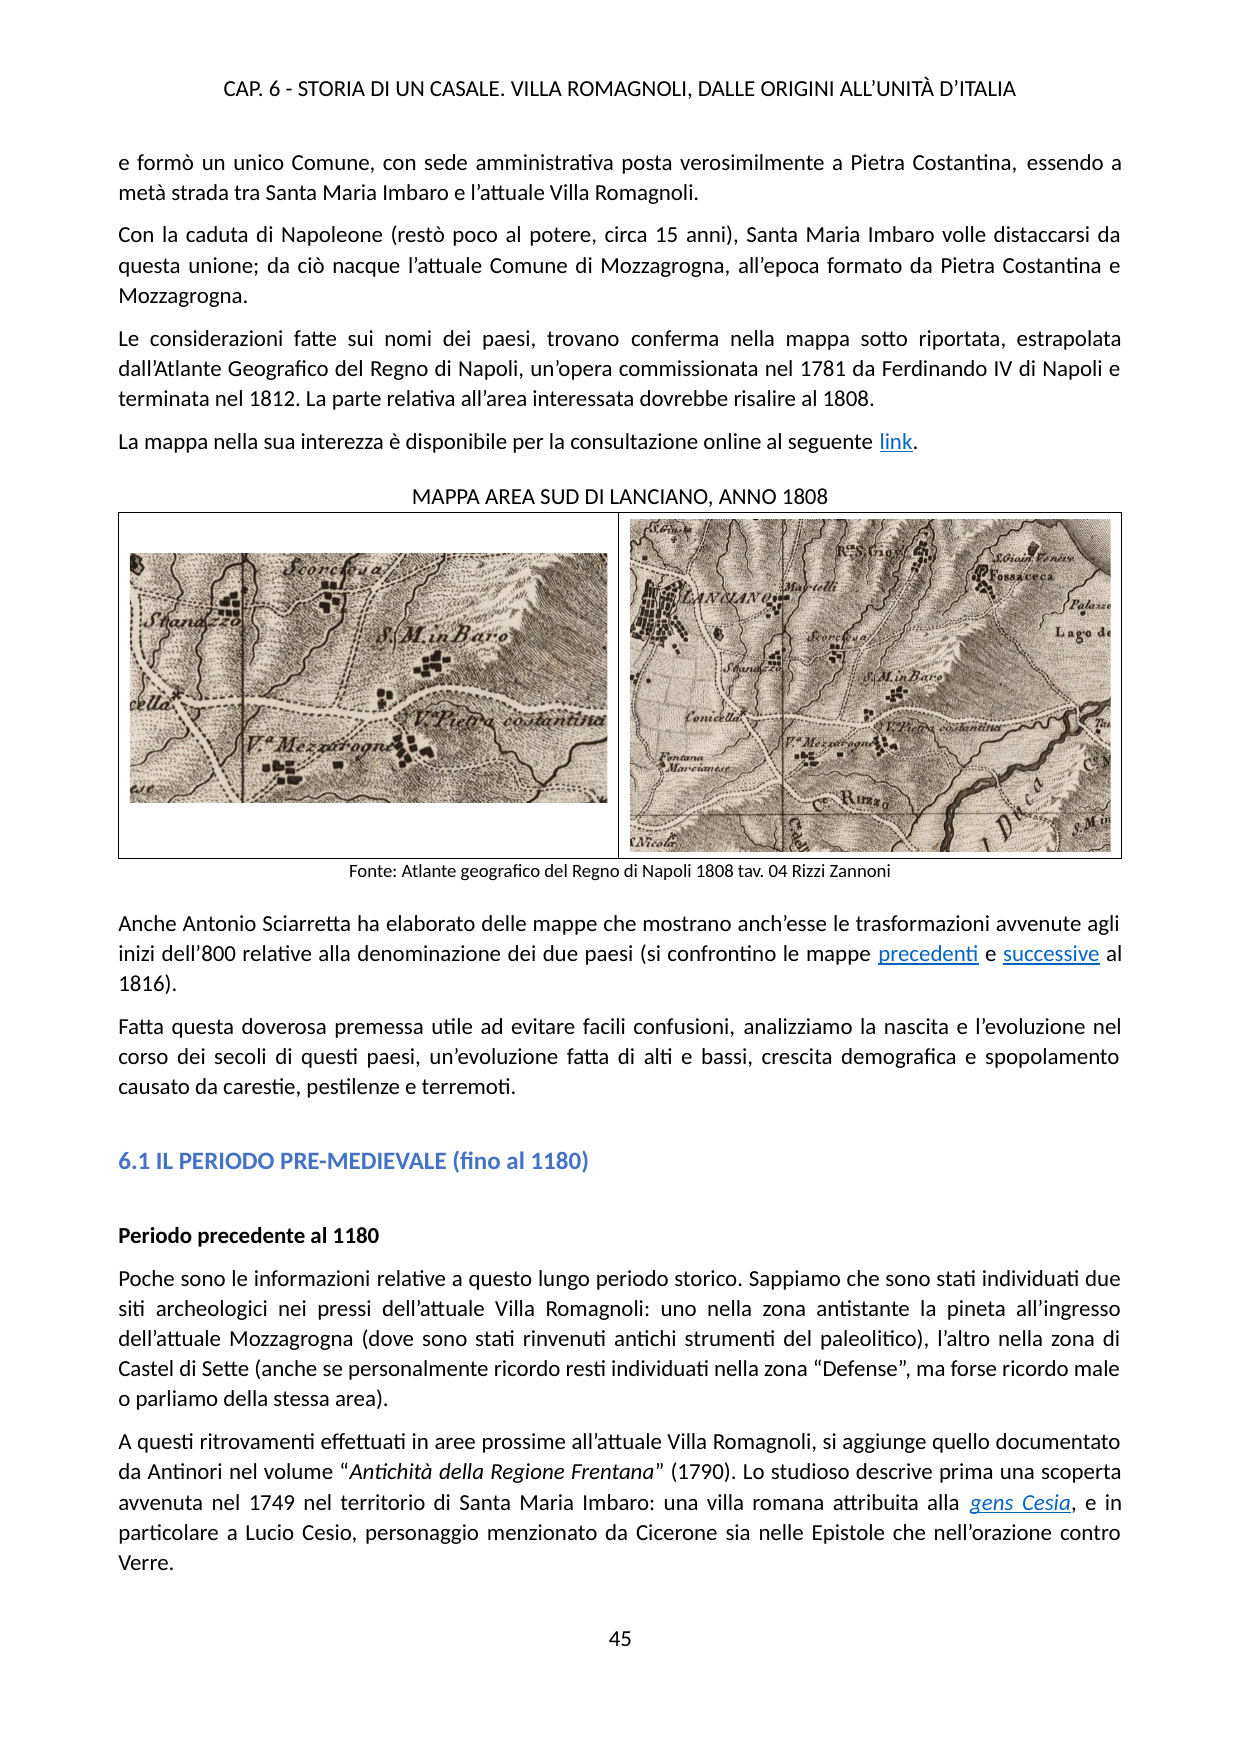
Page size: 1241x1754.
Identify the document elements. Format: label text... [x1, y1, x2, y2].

table_header [619, 513, 1121, 858]
text Periodo precedente al 1180 [118, 1221, 1122, 1249]
subtitle 6.1 IL PERIODO PRE-MEDIEVALE (fino al 1180) [118, 1145, 1122, 1176]
text A questi ritrovamenti effettuati in aree prossime all’attuale Villa Romagnoli, si aggiunge quello documentato da Antinori nel volume “Antichità della Regione Frentana” (1790). Lo studioso descrive prima una scoperta avvenuta nel 1749 nel territorio di Santa Maria Imbaro: una villa romana attribuita alla gens Cesia, e in particolare a Lucio Cesio, personaggio menzionato da Cicerone sia nelle Epistole che nell’orazione contro Verre. [118, 1427, 1122, 1576]
text Le considerazioni fatte sui nomi dei paesi, trovano conferma nella mappa sotto riportata, estrapolata dall’Atlante Geografico del Regno di Napoli, un’opera commissionata nel 1781 da Ferdinando IV di Napoli e terminata nel 1812. La parte relativa all’area interessata dovrebbe risalire al 1808. [118, 324, 1122, 412]
text Poche sono le informazioni relative a questo lungo periodo storico. Sappiamo che sono stati individuati due siti archeologici nei pressi dell’attuale Villa Romagnoli: uno nella zona antistante la pineta all’ingresso dell’attuale Mozzagrogna (dove sono stati rinvenuti antichi strumenti del paleolitico), l’altro nella zona di Castel di Sette (anche se personalmente ricordo resti individuati nella zona “Defense”, ma forse ricordo male o parliamo della stessa area). [118, 1264, 1122, 1413]
picture [129, 553, 608, 803]
text MAPPA AREA SUD DI LANCIANO, ANNO 1808 [118, 482, 1122, 510]
text Anche Antonio Sciarretta ha elaborato delle mappe che mostrano anch’esse le trasformazioni avvenute agli inizi dell’800 relative alla denominazione dei due paesi (si confrontino le mappe precedenti e successive al 1816). [118, 909, 1122, 997]
table_header [119, 513, 618, 858]
text Fatta questa doverosa premessa utile ad evitare facili confusioni, analizziamo la nascita e l’evoluzione nel corso dei secoli di questi paesi, un’evoluzione fatta di alti e bassi, crescita demografica e spopolamento causato da carestie, pestilenze e terremoti. [118, 1012, 1122, 1101]
picture [629, 519, 1111, 852]
text Con la caduta di Napoleone (restò poco al potere, circa 15 anni), Santa Maria Imbaro volle distaccarsi da questa unione; da ciò nacque l’attuale Comune di Mozzagrogna, all’epoca formato da Pietra Costantina e Mozzagrogna. [118, 221, 1122, 309]
text Fonte: Atlante geografico del Regno di Napoli 1808 tav. 04 Rizzi Zannoni [118, 859, 1122, 882]
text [118, 148, 1122, 206]
text La mappa nella sua interezza è disponibile per la consultazione online al seguente link. [118, 427, 1122, 455]
